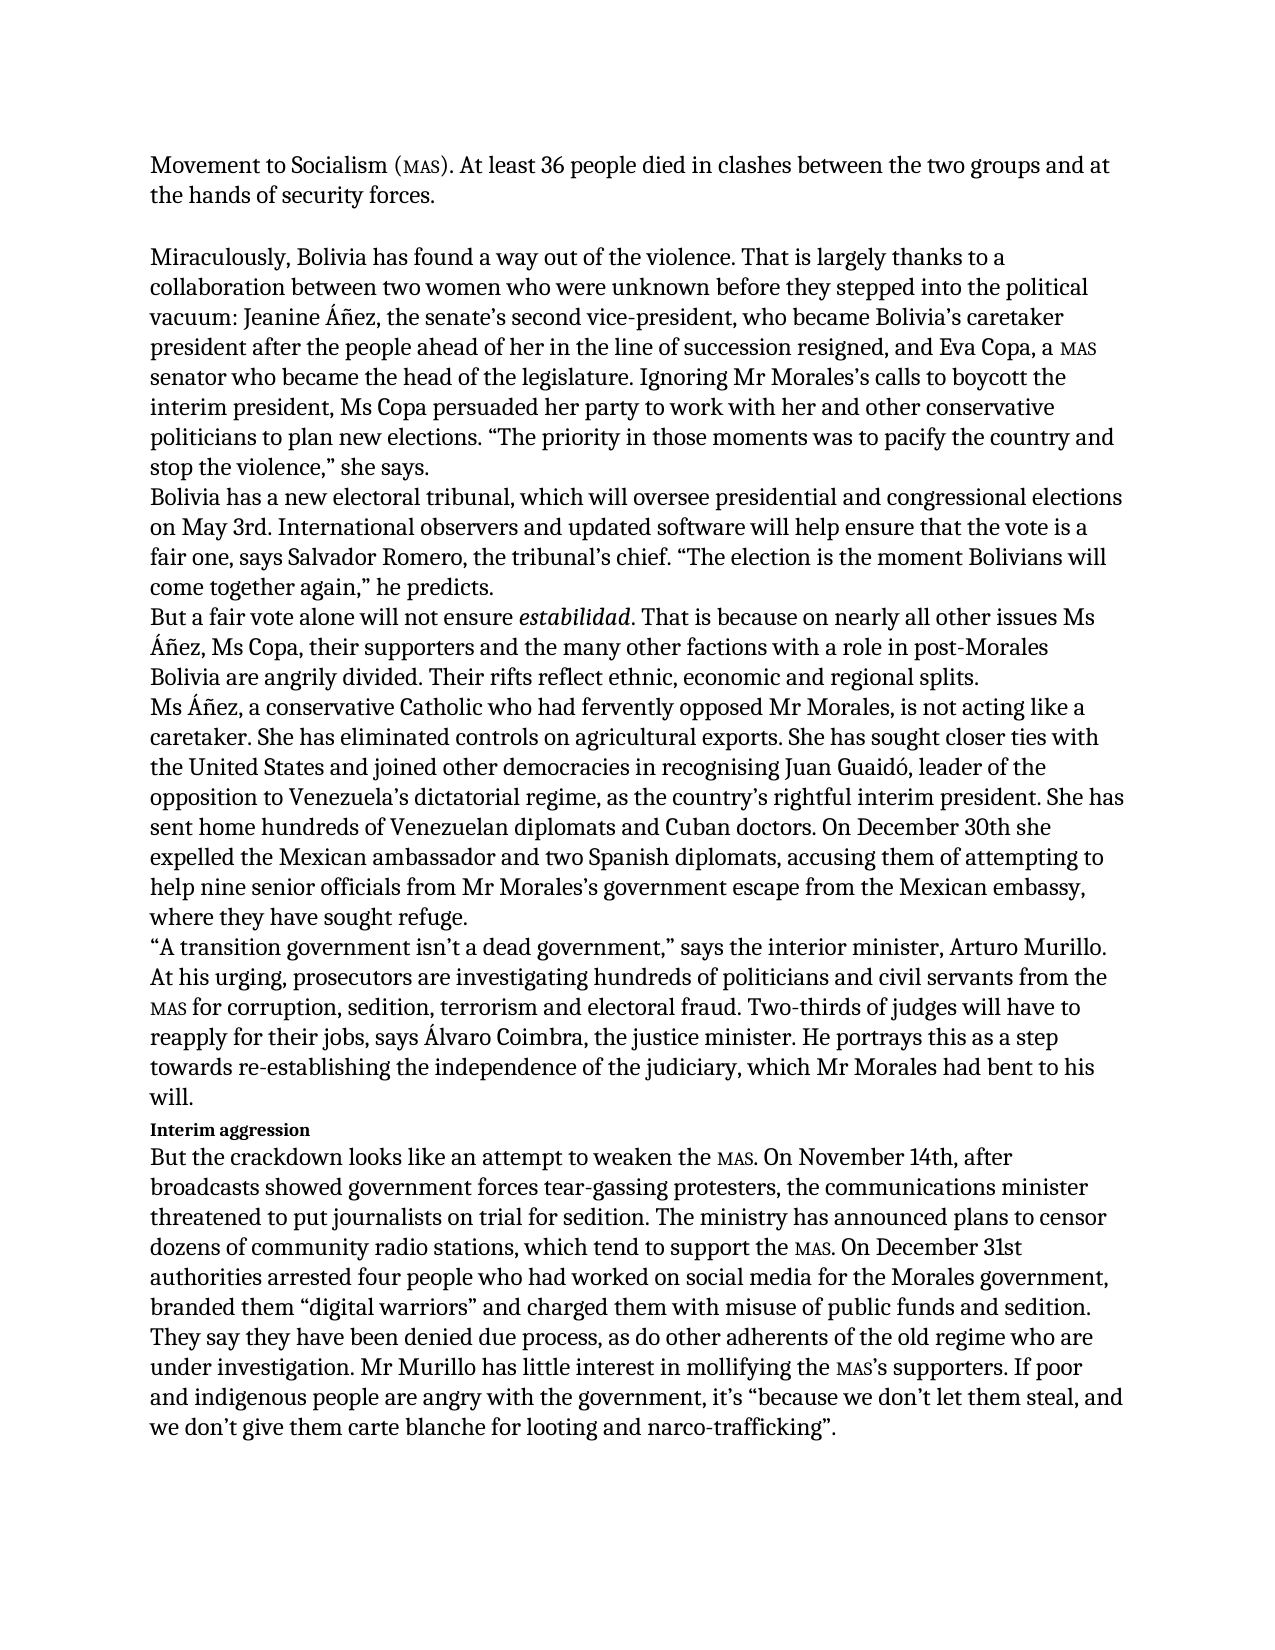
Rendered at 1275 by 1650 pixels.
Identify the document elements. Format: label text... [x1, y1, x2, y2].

text But a fair vote alone will not ensure estabilidad. That is because on nearly all other issues Ms Áñez, Ms Copa, their supporters and the many other factions with a role in post-Morales Bolivia are angrily divided. Their rifts reflect ethnic, economic and regional splits. [150, 601, 1125, 691]
text “A transition government isn’t a dead government,” says the interior minister, Arturo Murillo. At his urging, prosecutors are investigating hundreds of politicians and civil servants from the MAS for corruption, sedition, terrorism and electoral fraud. Two-thirds of judges will have to reapply for their jobs, says Álvaro Coimbra, the justice minister. He portrays this as a step towards re-establishing the independence of the judiciary, which Mr Morales had bent to his will. [150, 931, 1125, 1111]
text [150, 150, 1125, 210]
text Bolivia has a new electoral tribunal, which will oversee presidential and congressional elections on May 3rd. International observers and updated software will help ensure that the vote is a fair one, says Salvador Romero, the tribunal’s chief. “The election is the moment Bolivians will come together again,” he predicts. [150, 481, 1125, 601]
subtitle Interim aggression [150, 1111, 1125, 1141]
text Ms Áñez, a conservative Catholic who had fervently opposed Mr Morales, is not acting like a caretaker. She has eliminated controls on agricultural exports. She has sought closer ties with the United States and joined other democracies in recognising Juan Guaidó, leader of the opposition to Venezuela’s dictatorial regime, as the country’s rightful interim president. She has sent home hundreds of Venezuelan diplomats and Cuban doctors. On December 30th she expelled the Mexican ambassador and two Spanish diplomats, accusing them of attempting to help nine senior officials from Mr Morales’s government escape from the Mexican embassy, where they have sought refuge. [150, 691, 1125, 931]
text Miraculously, Bolivia has found a way out of the violence. That is largely thanks to a collaboration between two women who were unknown before they stepped into the political vacuum: Jeanine Áñez, the senate’s second vice-president, who became Bolivia’s caretaker president after the people ahead of her in the line of succession resigned, and Eva Copa, a MAS senator who became the head of the legislature. Ignoring Mr Morales’s calls to boycott the interim president, Ms Copa persuaded her party to work with her and other conservative politicians to plan new elections. “The priority in those moments was to pacify the country and stop the violence,” she says. [150, 241, 1125, 481]
text But the crackdown looks like an attempt to weaken the MAS. On November 14th, after broadcasts showed government forces tear-gassing protesters, the communications minister threatened to put journalists on trial for sedition. The ministry has announced plans to censor dozens of community radio stations, which tend to support the MAS. On December 31st authorities arrested four people who had worked on social media for the Morales government, branded them “digital warriors” and charged them with misuse of public funds and sedition. They say they have been denied due process, as do other adherents of the old regime who are under investigation. Mr Murillo has little interest in mollifying the MAS’s supporters. If poor and indigenous people are angry with the government, it’s “because we don’t let them steal, and we don’t give them carte blanche for looting and narco-trafficking”. [150, 1141, 1125, 1441]
